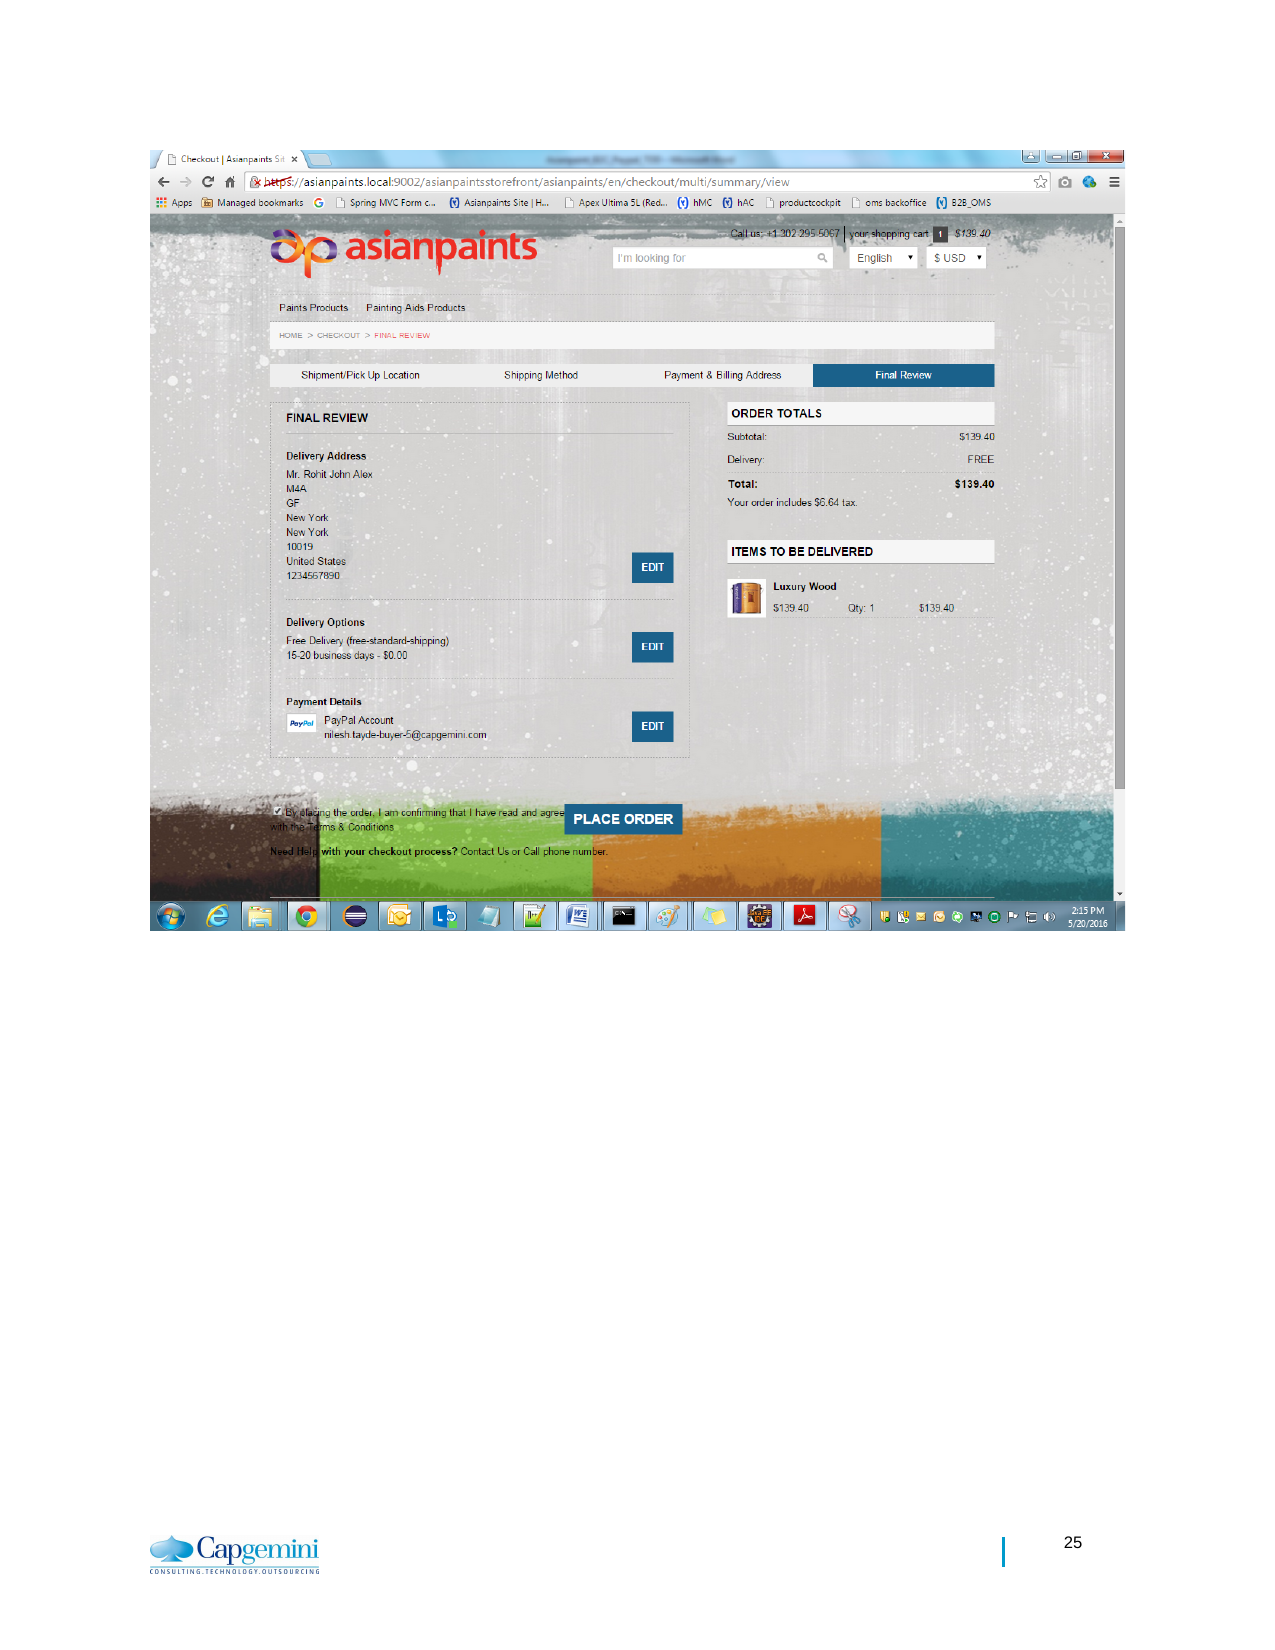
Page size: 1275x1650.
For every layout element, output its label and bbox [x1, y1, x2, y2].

picture [150, 1535, 319, 1574]
picture [150, 150, 1125, 931]
